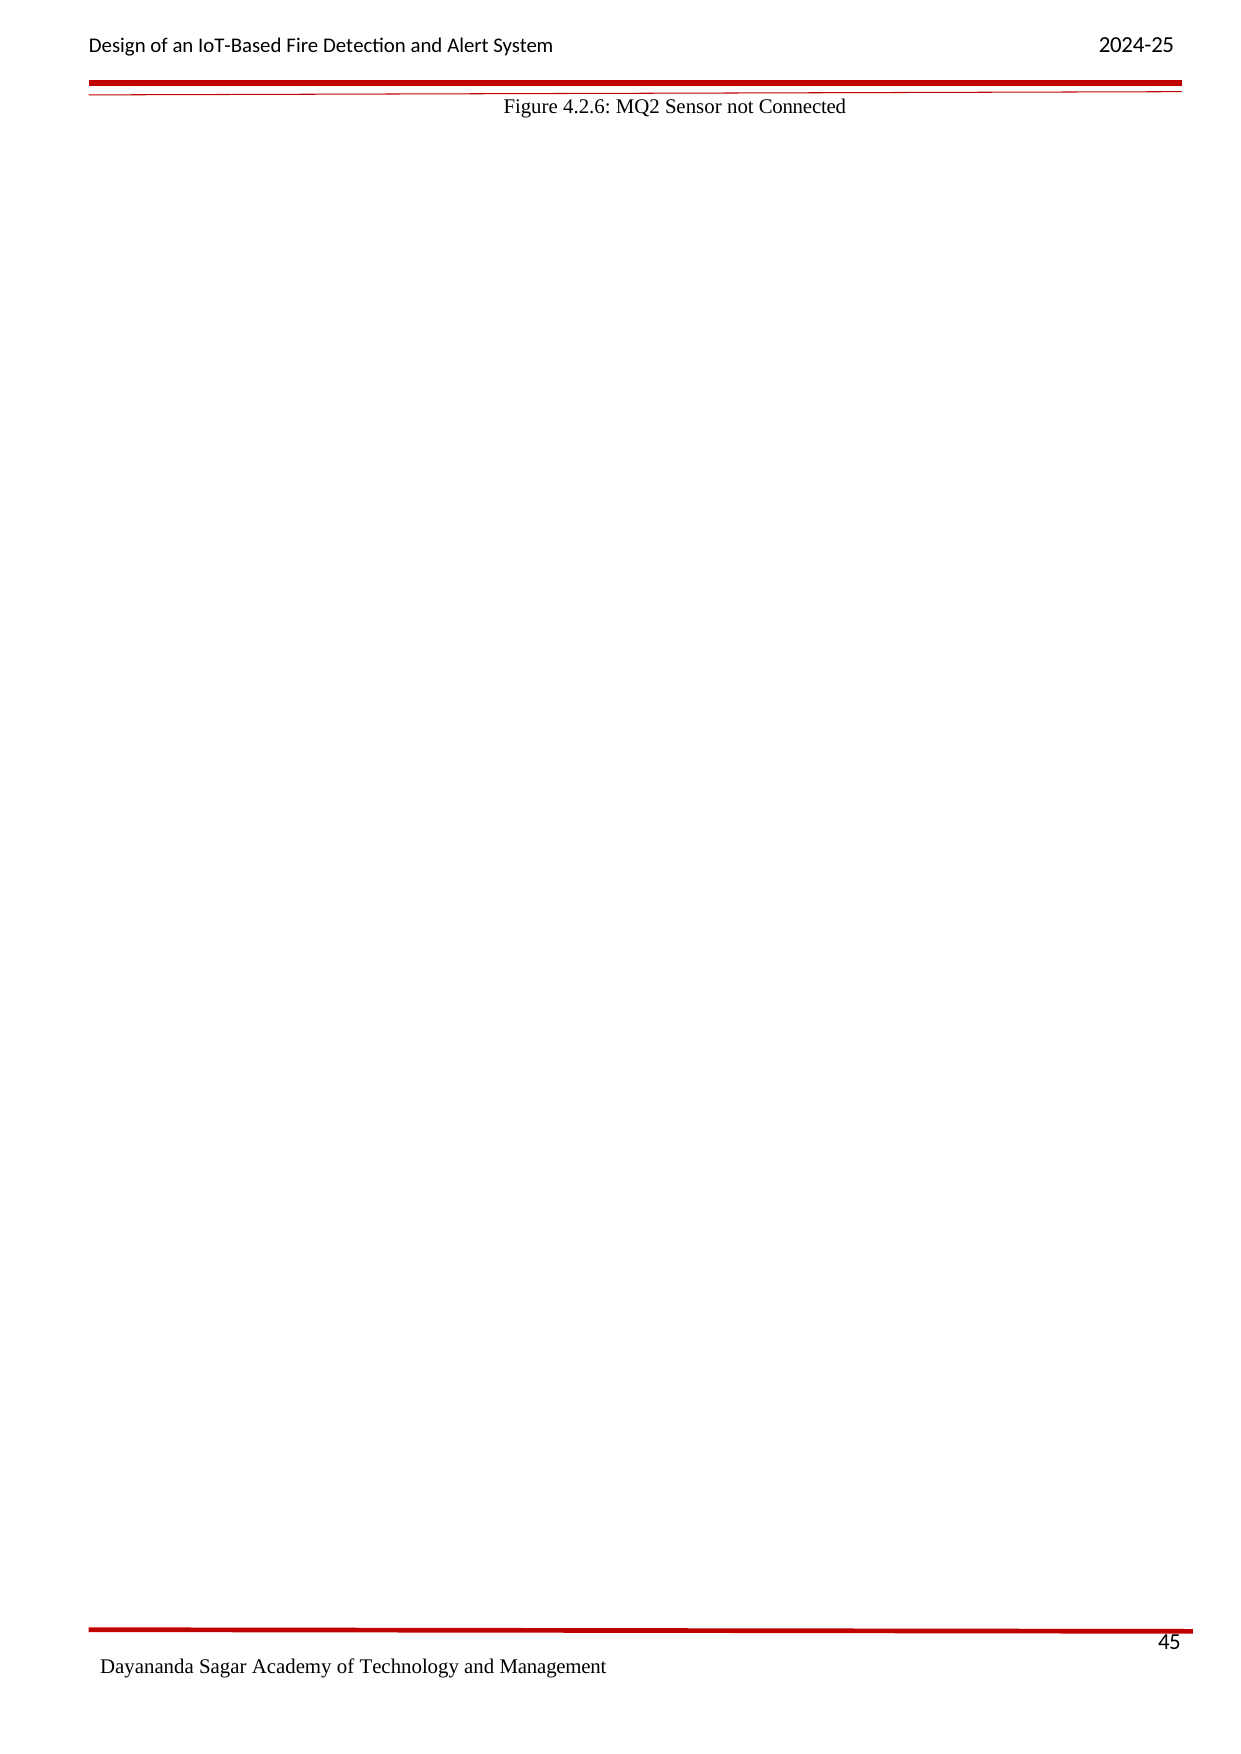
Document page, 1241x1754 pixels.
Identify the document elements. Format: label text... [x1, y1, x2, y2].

text Figure 4.2.6: MQ2 Sensor not Connected [503, 94, 1226, 118]
